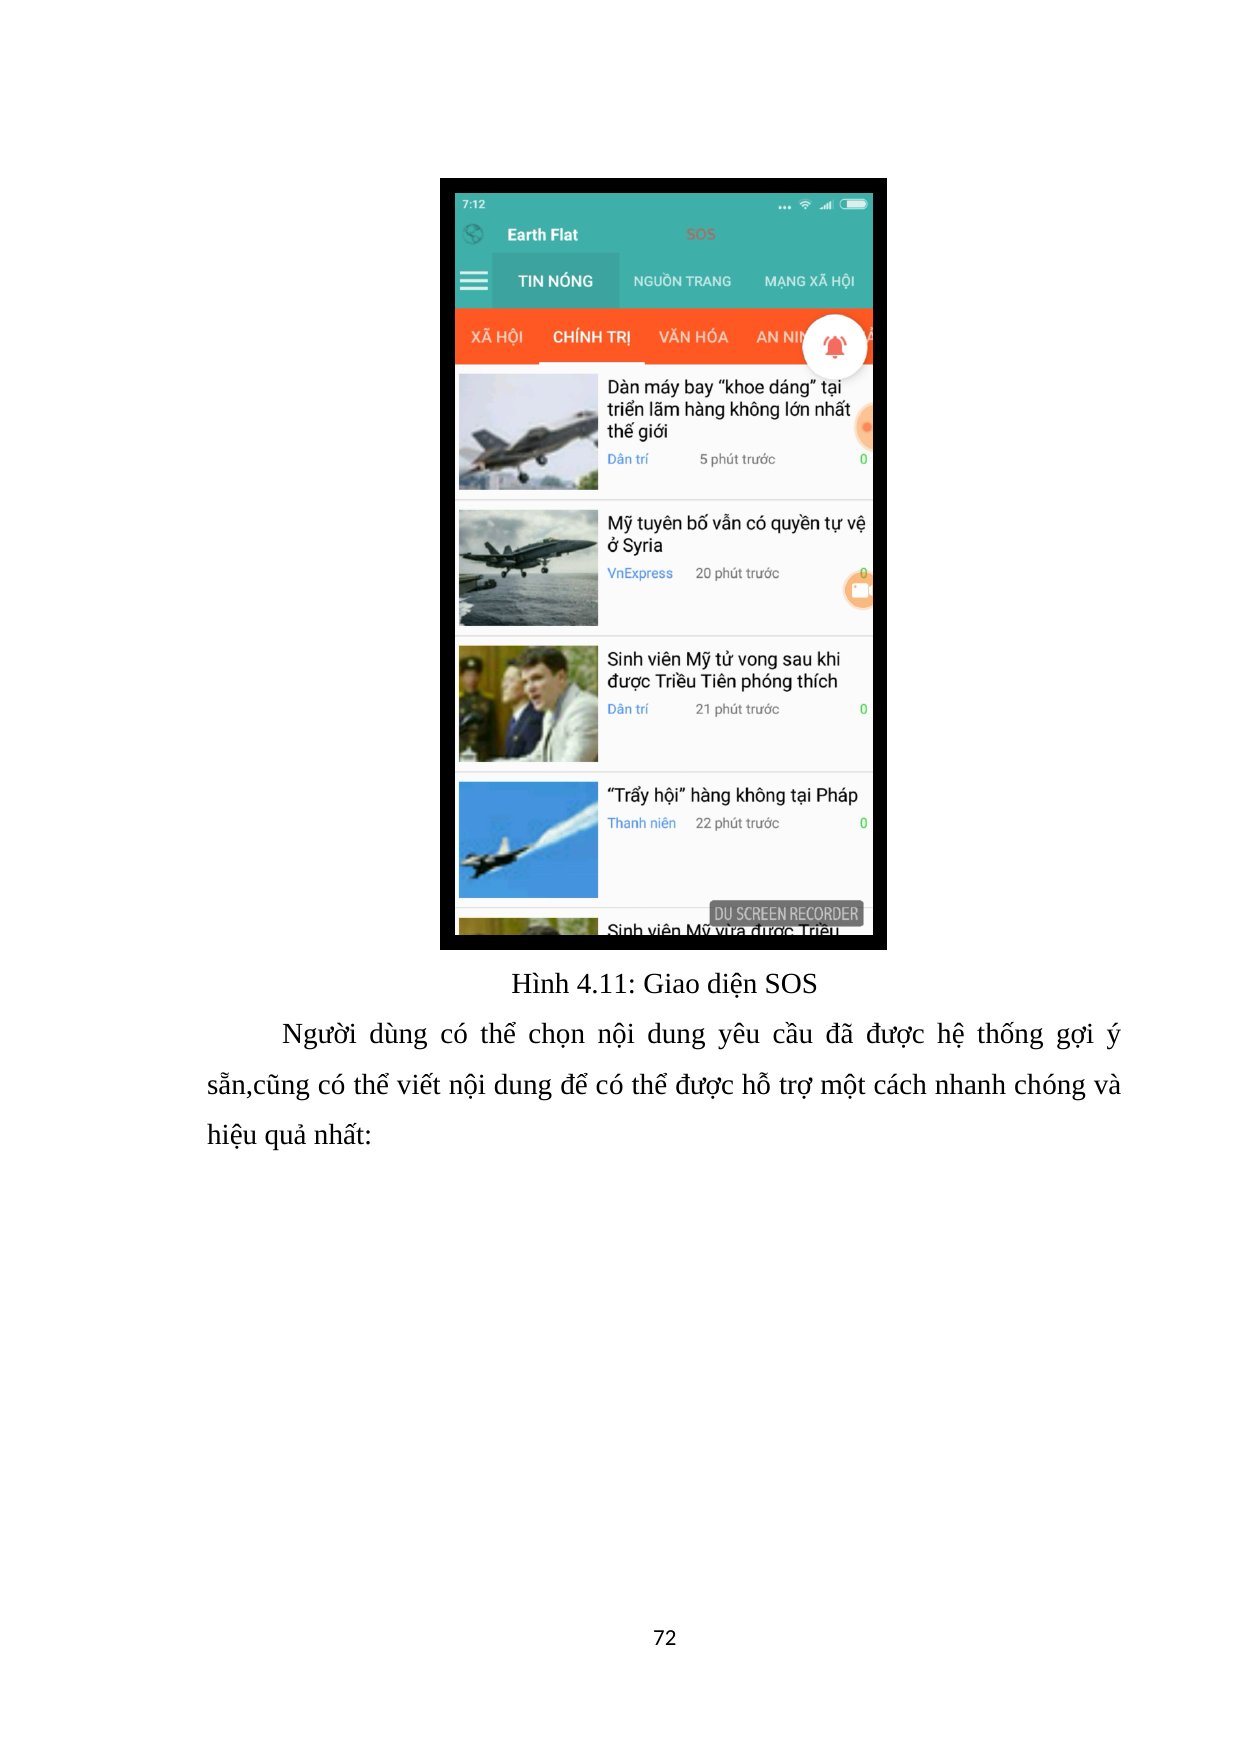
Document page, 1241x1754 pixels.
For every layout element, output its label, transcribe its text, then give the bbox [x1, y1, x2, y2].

picture [455, 193, 873, 935]
text Người dùng có thể chọn nội dung yêu cầu đã được hệ thống gợi ý sẵn,cũng có thể viết nội dung để có thể được hỗ trợ một cách nhanh chóng và hiệu quả nhất: [207, 1017, 1122, 1151]
text Hình 4.11: Giao diện SOS [207, 966, 1122, 1000]
